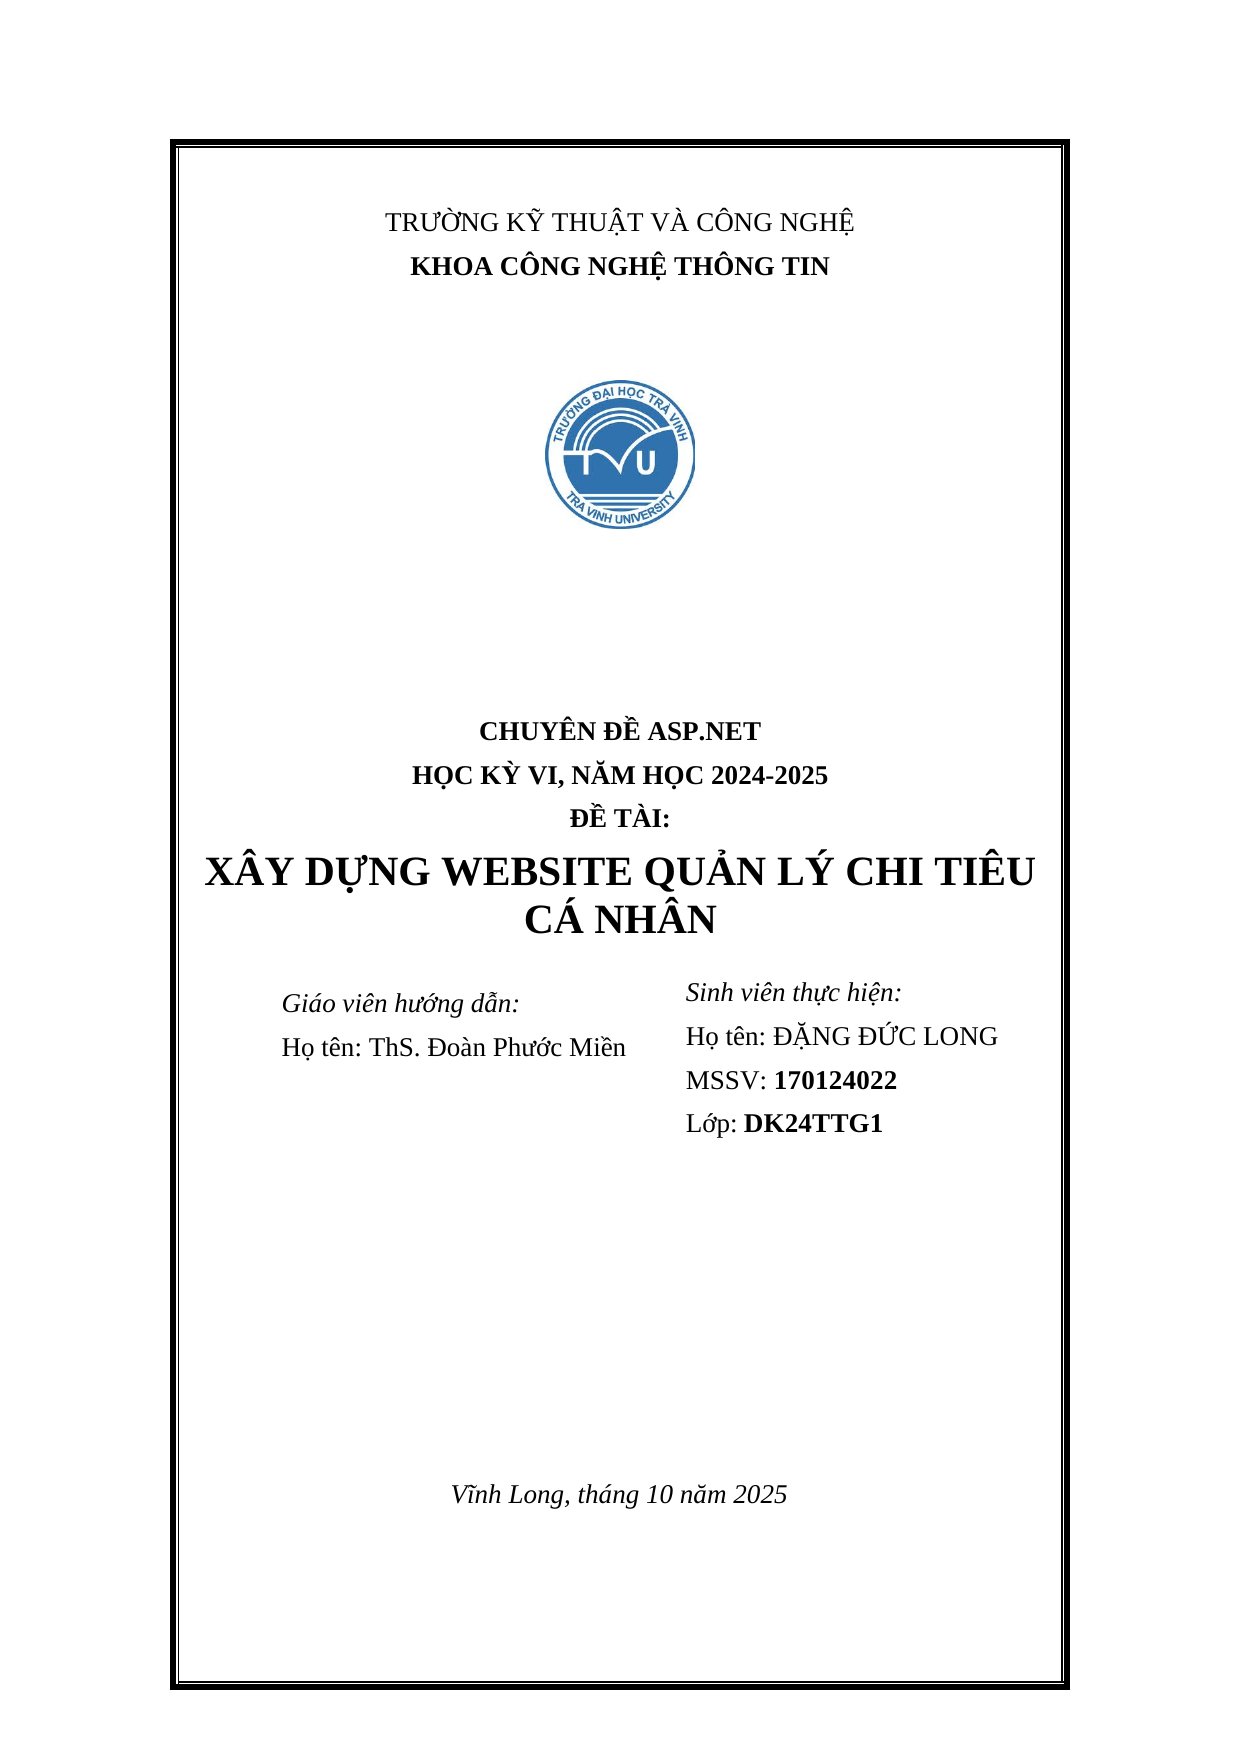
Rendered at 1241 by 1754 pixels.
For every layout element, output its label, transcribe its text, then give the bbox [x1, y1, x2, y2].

text XÂY DỰNG WEBSITE QUẢN LÝ CHI TIÊU CÁ NHÂN [187, 846, 1053, 942]
text HỌC KỲ VI, NĂM HỌC 2024-2025 [187, 759, 1053, 790]
picture [545, 380, 695, 529]
text Vĩnh Long, tháng 10 năm 2025 [187, 1478, 1053, 1509]
text CHUYÊN ĐỀ ASP.NET [187, 715, 1053, 746]
text ĐỀ TÀI: [187, 803, 1053, 834]
text KHOA CÔNG NGHỆ THÔNG TIN [187, 250, 1053, 281]
text TRƯỜNG KỸ THUẬT VÀ CÔNG NGHỆ [187, 206, 1053, 237]
